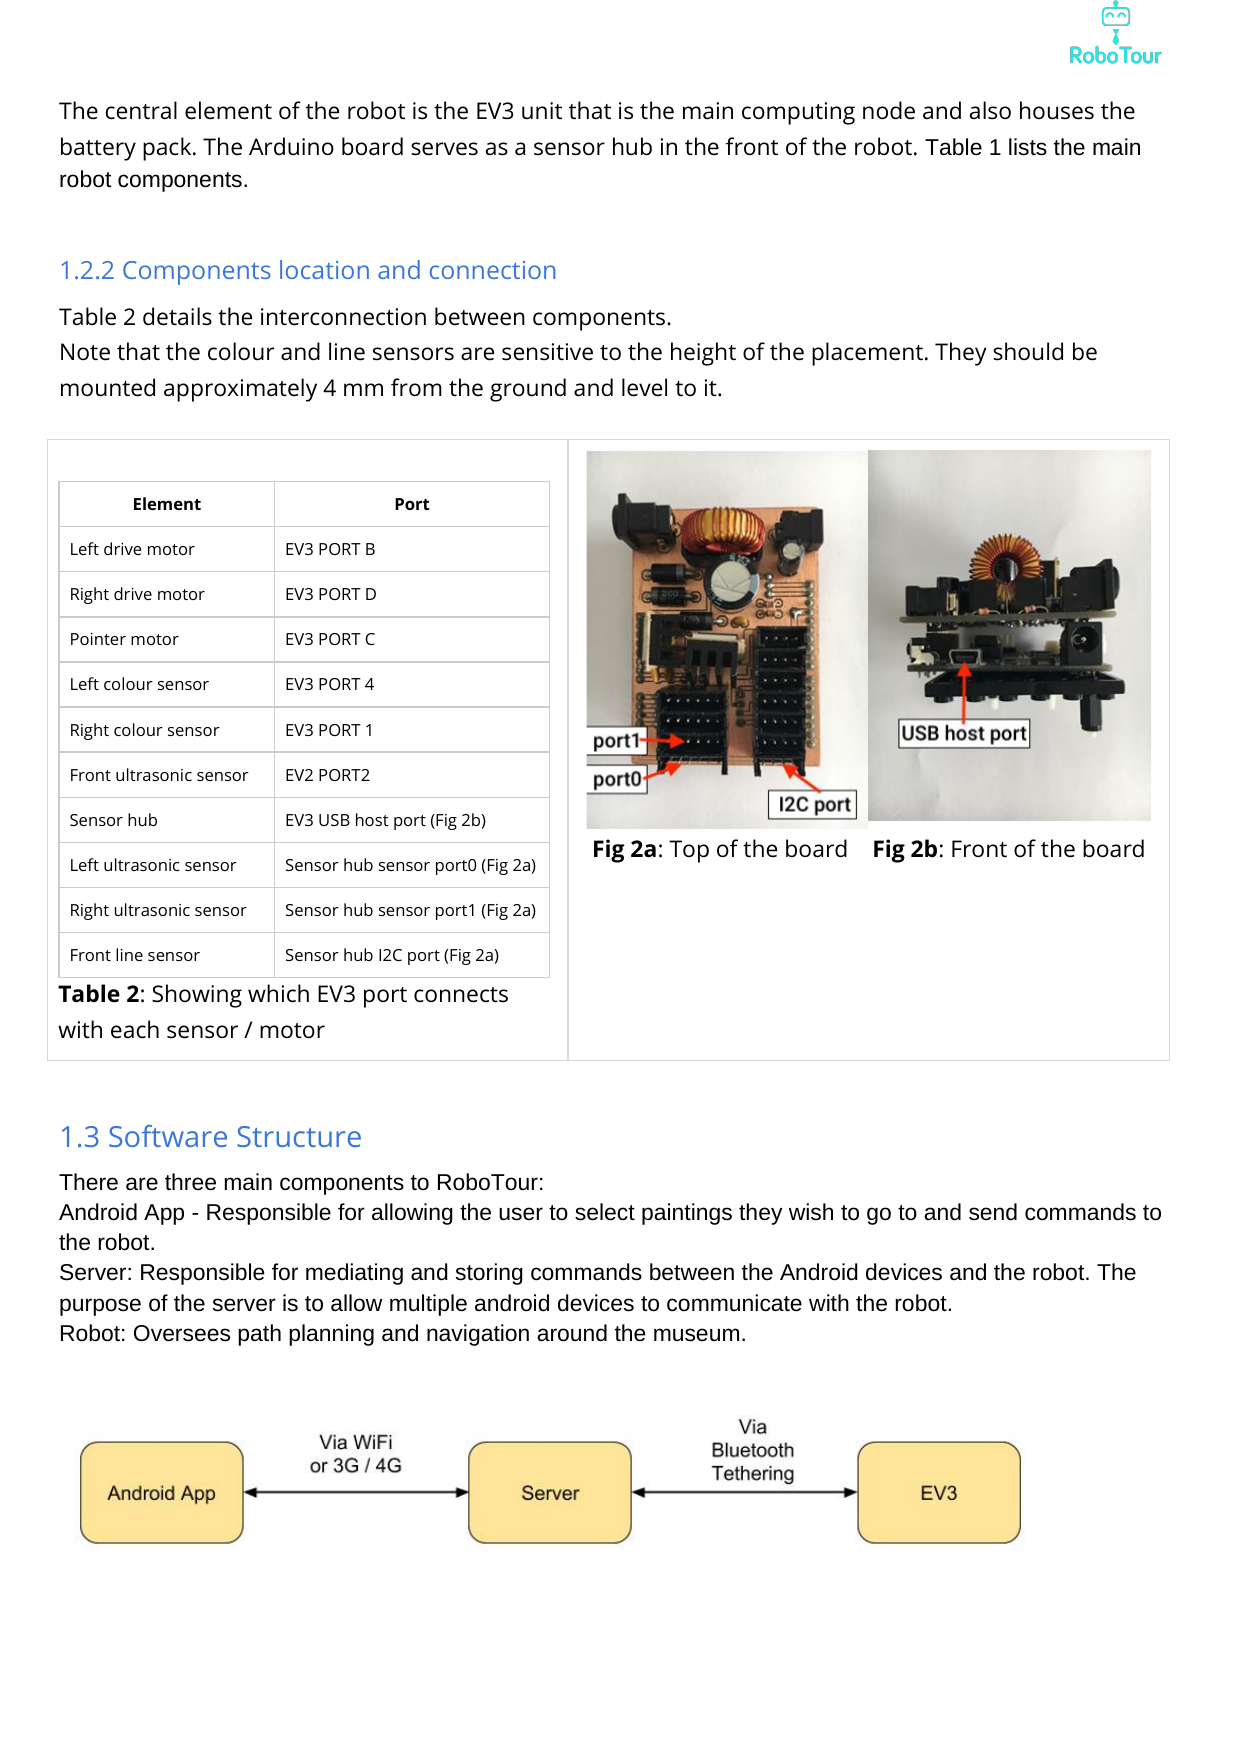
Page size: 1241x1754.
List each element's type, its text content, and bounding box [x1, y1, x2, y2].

text Note that the colour and line sensors are sensitive to the height of the placement. They should be mounted approximately 4 mm from the ground and level to it. [59, 336, 1181, 403]
subtitle 1.3 Software Structure [59, 1117, 1181, 1156]
table_header Table 2: Showing which EV3 port connects with each sensor / motor [48, 440, 567, 1060]
text Server: Responsible for mediating and storing commands between the Android devices and the robot. The purpose of the server is to allow multiple android devices to communicate with the robot. [59, 1259, 1181, 1316]
picture [1068, 0, 1163, 65]
picture [58, 1380, 1041, 1585]
text Android App - Responsible for allowing the user to select paintings they wish to go to and send commands to the robot. [59, 1199, 1181, 1256]
table_header Fig 2a: Top of the board Fig 2b: Front of the board [569, 440, 1169, 1060]
text Robot: Oversees path planning and navigation around the museum. [59, 1320, 1181, 1346]
text The central element of the robot is the EV3 unit that is the main computing node and also houses the battery pack. The Arduino board serves as a sensor hub in the front of the robot. Table 1 lists the main robot components. [59, 95, 1181, 192]
text There are three main components to RoboTour: [59, 1169, 1181, 1195]
subtitle 1.2.2 Components location and connection [59, 253, 1181, 287]
picture [586, 450, 1152, 829]
text Table 2 details the interconnection between components. [59, 300, 1181, 332]
